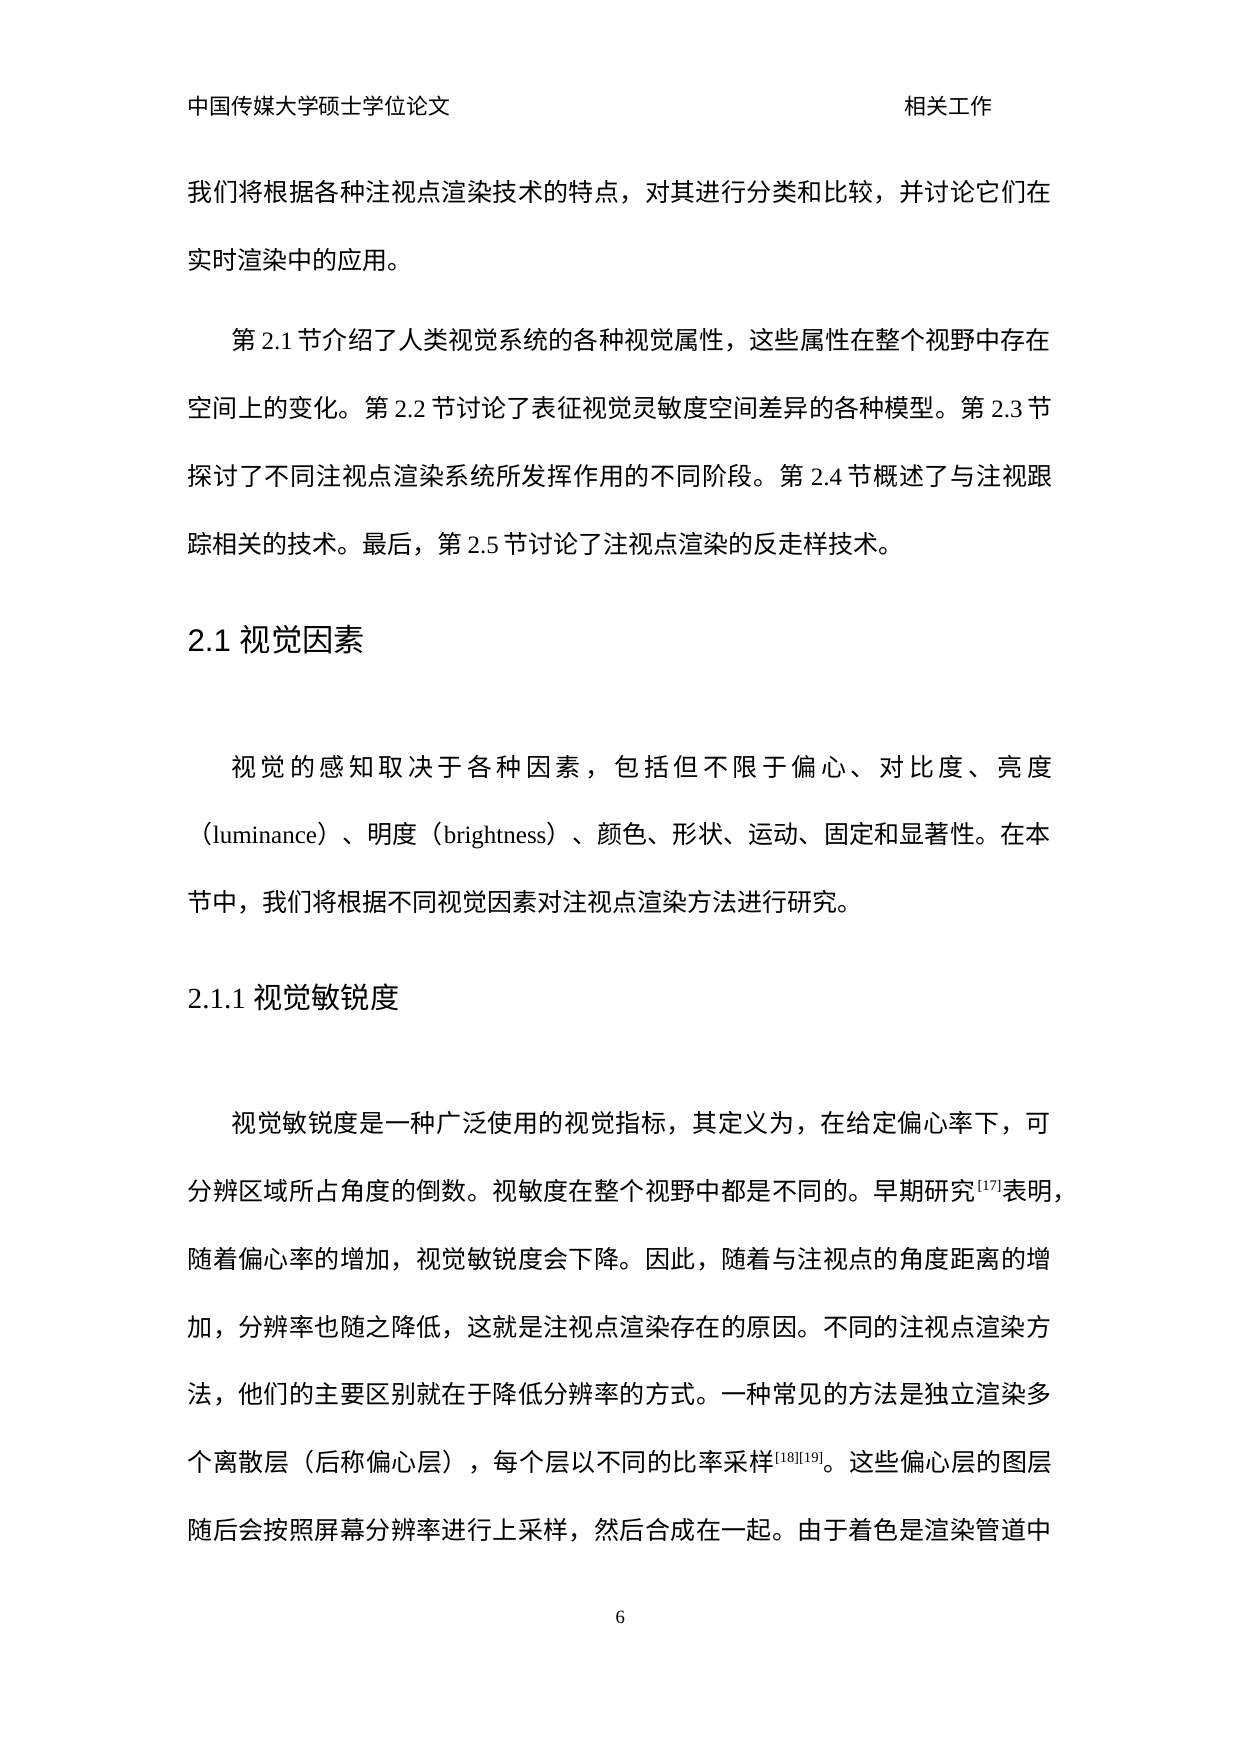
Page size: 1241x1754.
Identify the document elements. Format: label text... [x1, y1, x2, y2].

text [187, 1087, 1053, 1563]
text 第2.1节介绍了人类视觉系统的各种视觉属性，这些属性在整个视野中存在空间上的变化。第2.2节讨论了表征视觉灵敏度空间差异的各种模型。第2.3节探讨了不同注视点渲染系统所发挥作用的不同阶段。第2.4节概述了与注视跟踪相关的技术。最后，第2.5节讨论了注视点渲染的反走样技术。 [187, 305, 1053, 577]
subtitle 2.1 视觉因素 [187, 604, 1053, 672]
text 视觉的感知取决于各种因素，包括但不限于偏心、对比度、亮度（luminance）、明度（brightness）、颜色、形状、运动、固定和显著性。在本节中，我们将根据不同视觉因素对注视点渲染方法进行研究。 [187, 731, 1053, 935]
subtitle 2.1.1 视觉敏锐度 [187, 962, 1053, 1030]
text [187, 157, 1053, 292]
